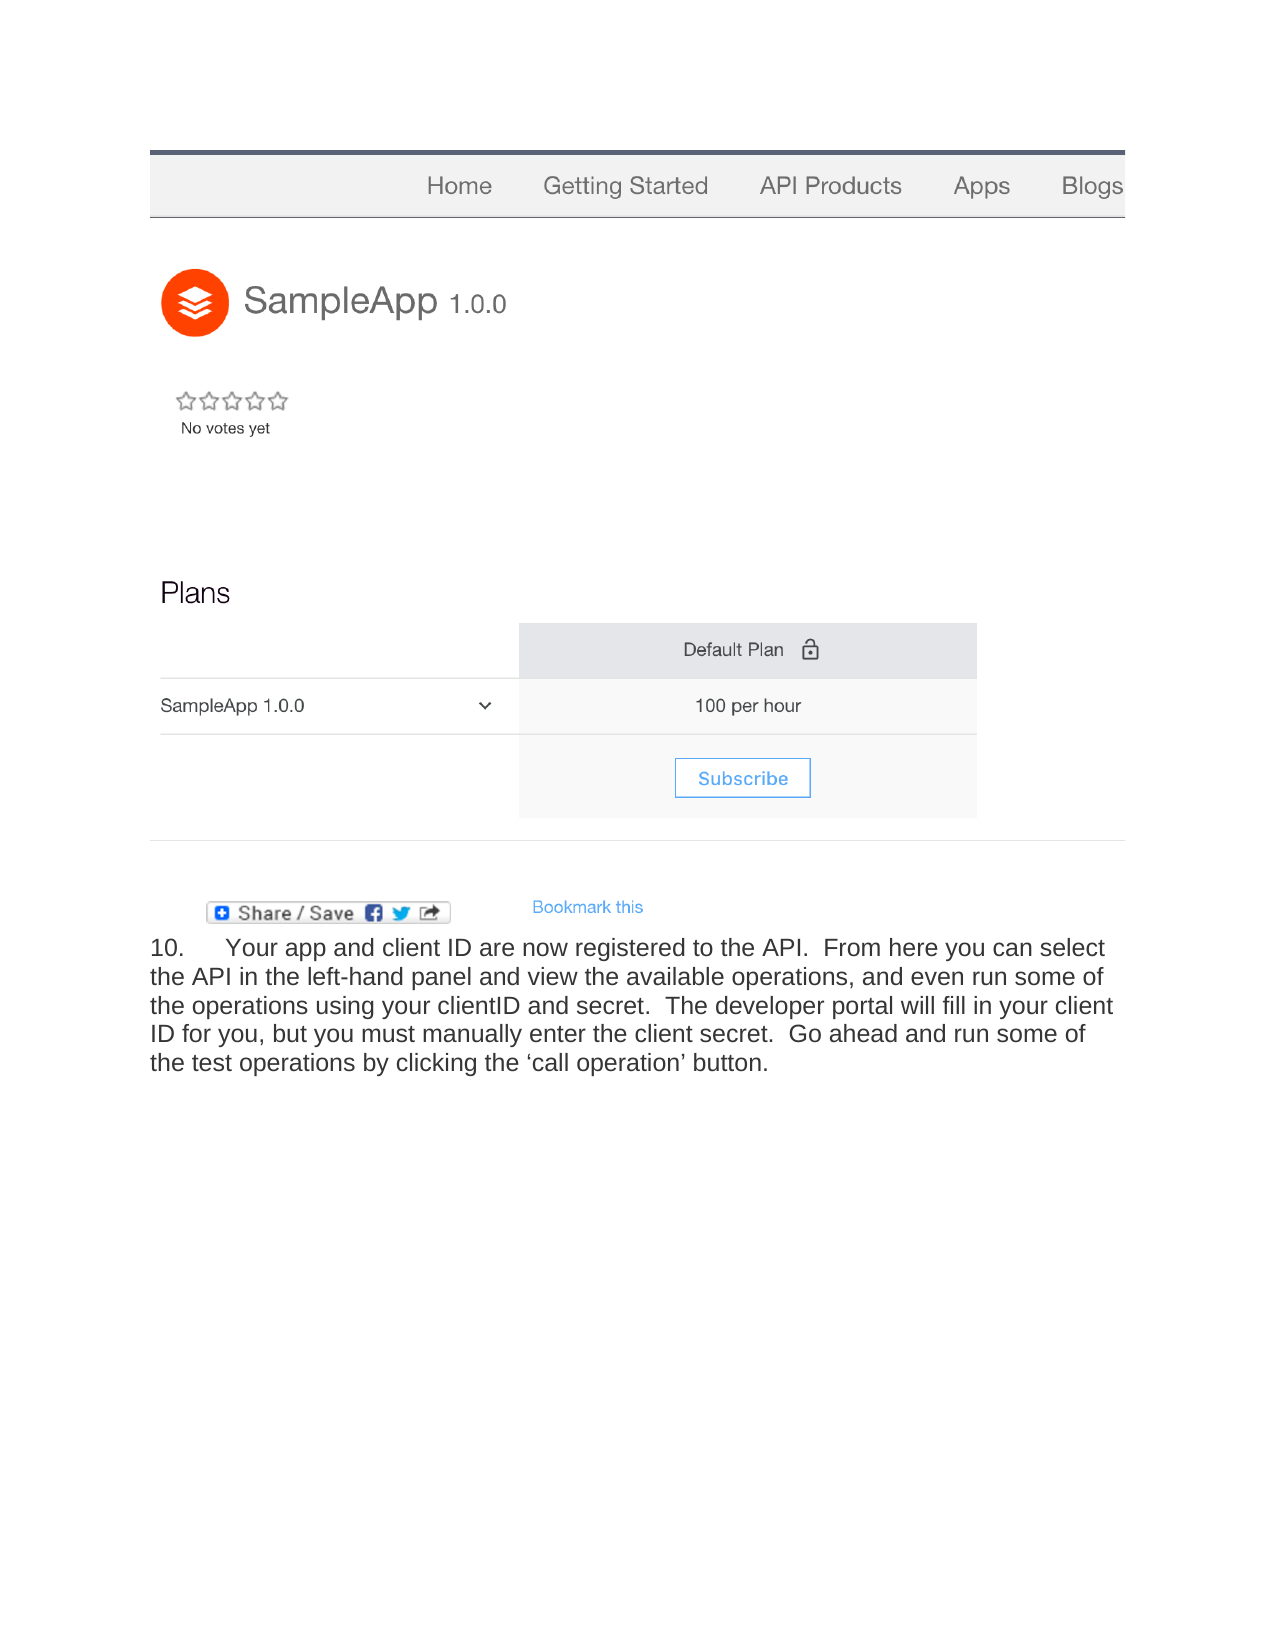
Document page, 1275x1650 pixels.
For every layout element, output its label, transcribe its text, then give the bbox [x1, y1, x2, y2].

list Your app and client ID are now registered to the API. From here you can select the API in the left-hand panel and view the available operations, and even run some of the operations using your clientID and secret. The developer portal will fill in your client ID for you, but you must manually enter the client secret. Go ahead and run some of the test operations by clicking the ‘call operation’ button. [150, 934, 1125, 1077]
picture [150, 150, 1125, 934]
